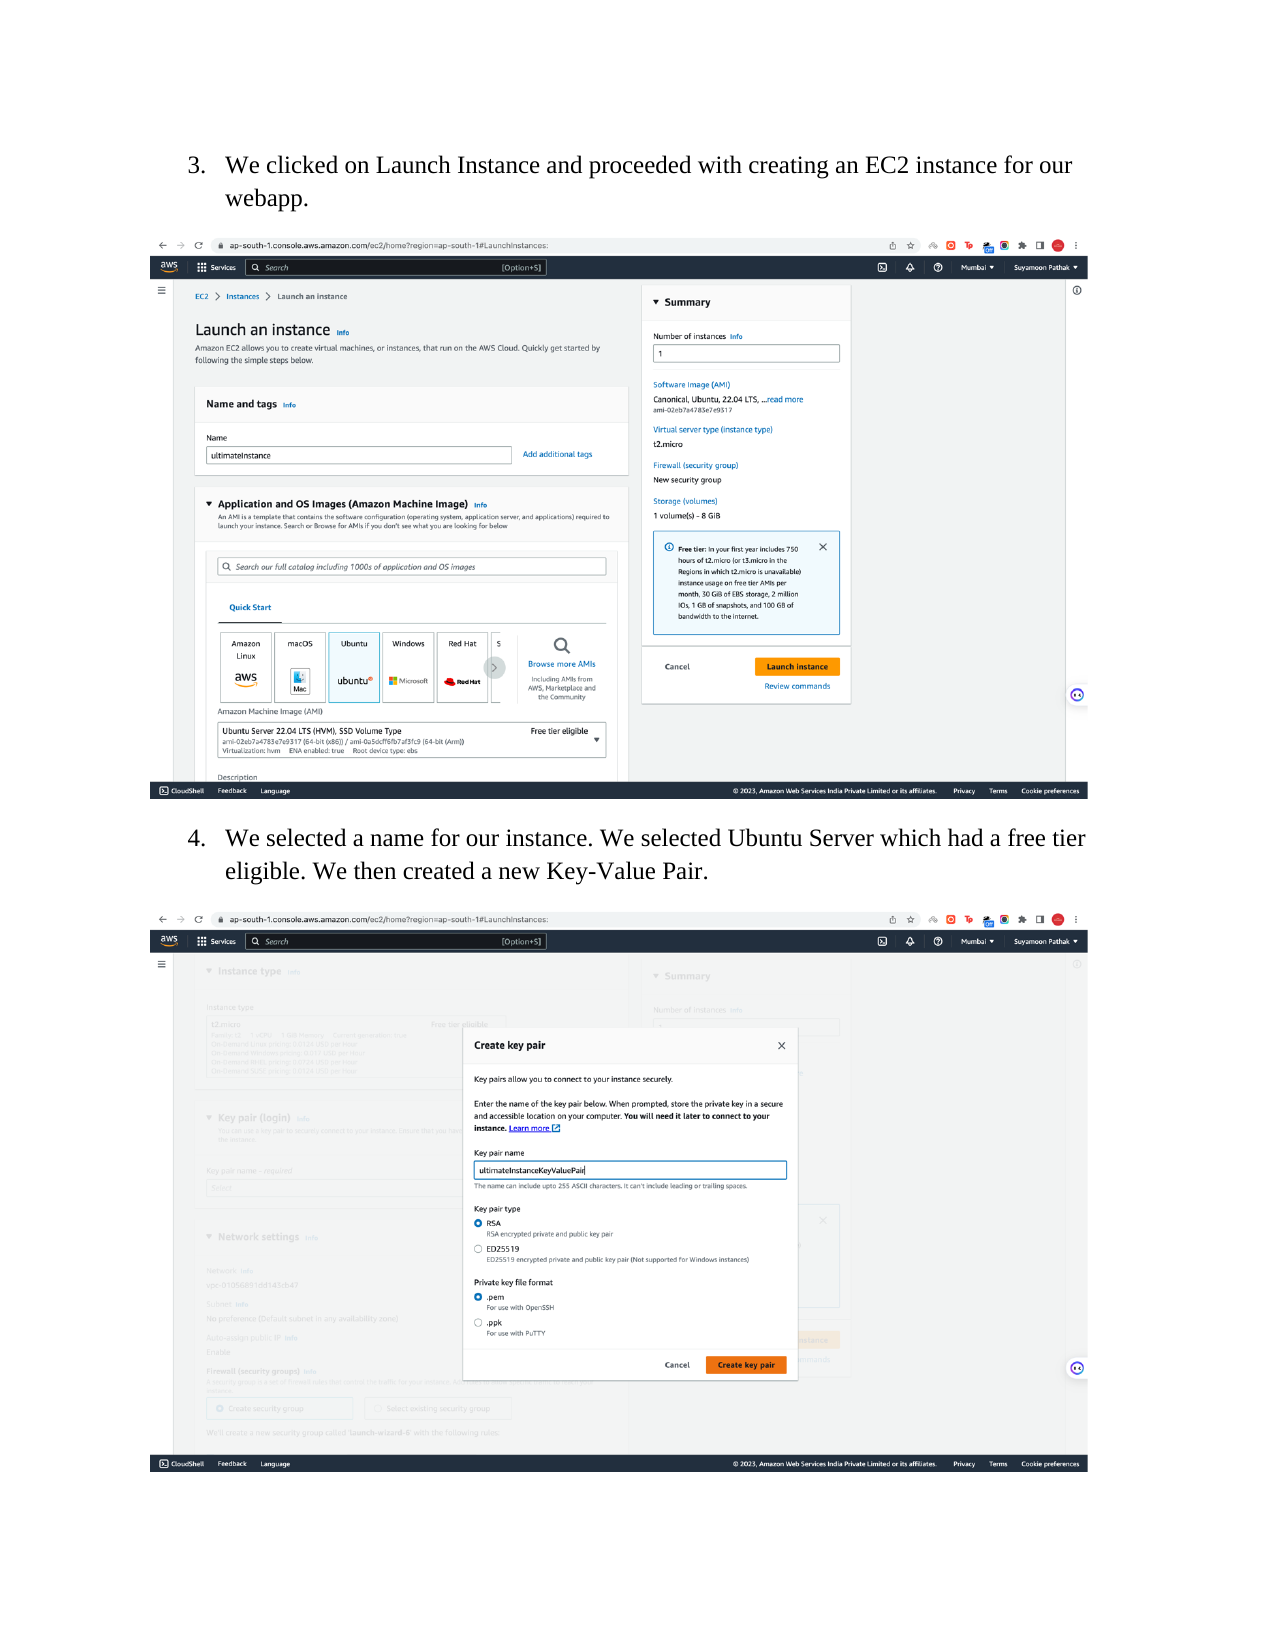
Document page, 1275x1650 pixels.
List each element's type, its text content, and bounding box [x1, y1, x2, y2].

list We selected a name for our instance. We selected Ubuntu Server which had a free tier eligible. We then created a new Key-Value Pair. [187, 823, 1125, 885]
picture [150, 236, 1088, 799]
list We clicked on Launch Instance and proceeded with creating an EC2 instance for our webapp. [187, 150, 1125, 212]
picture [150, 910, 1088, 1472]
